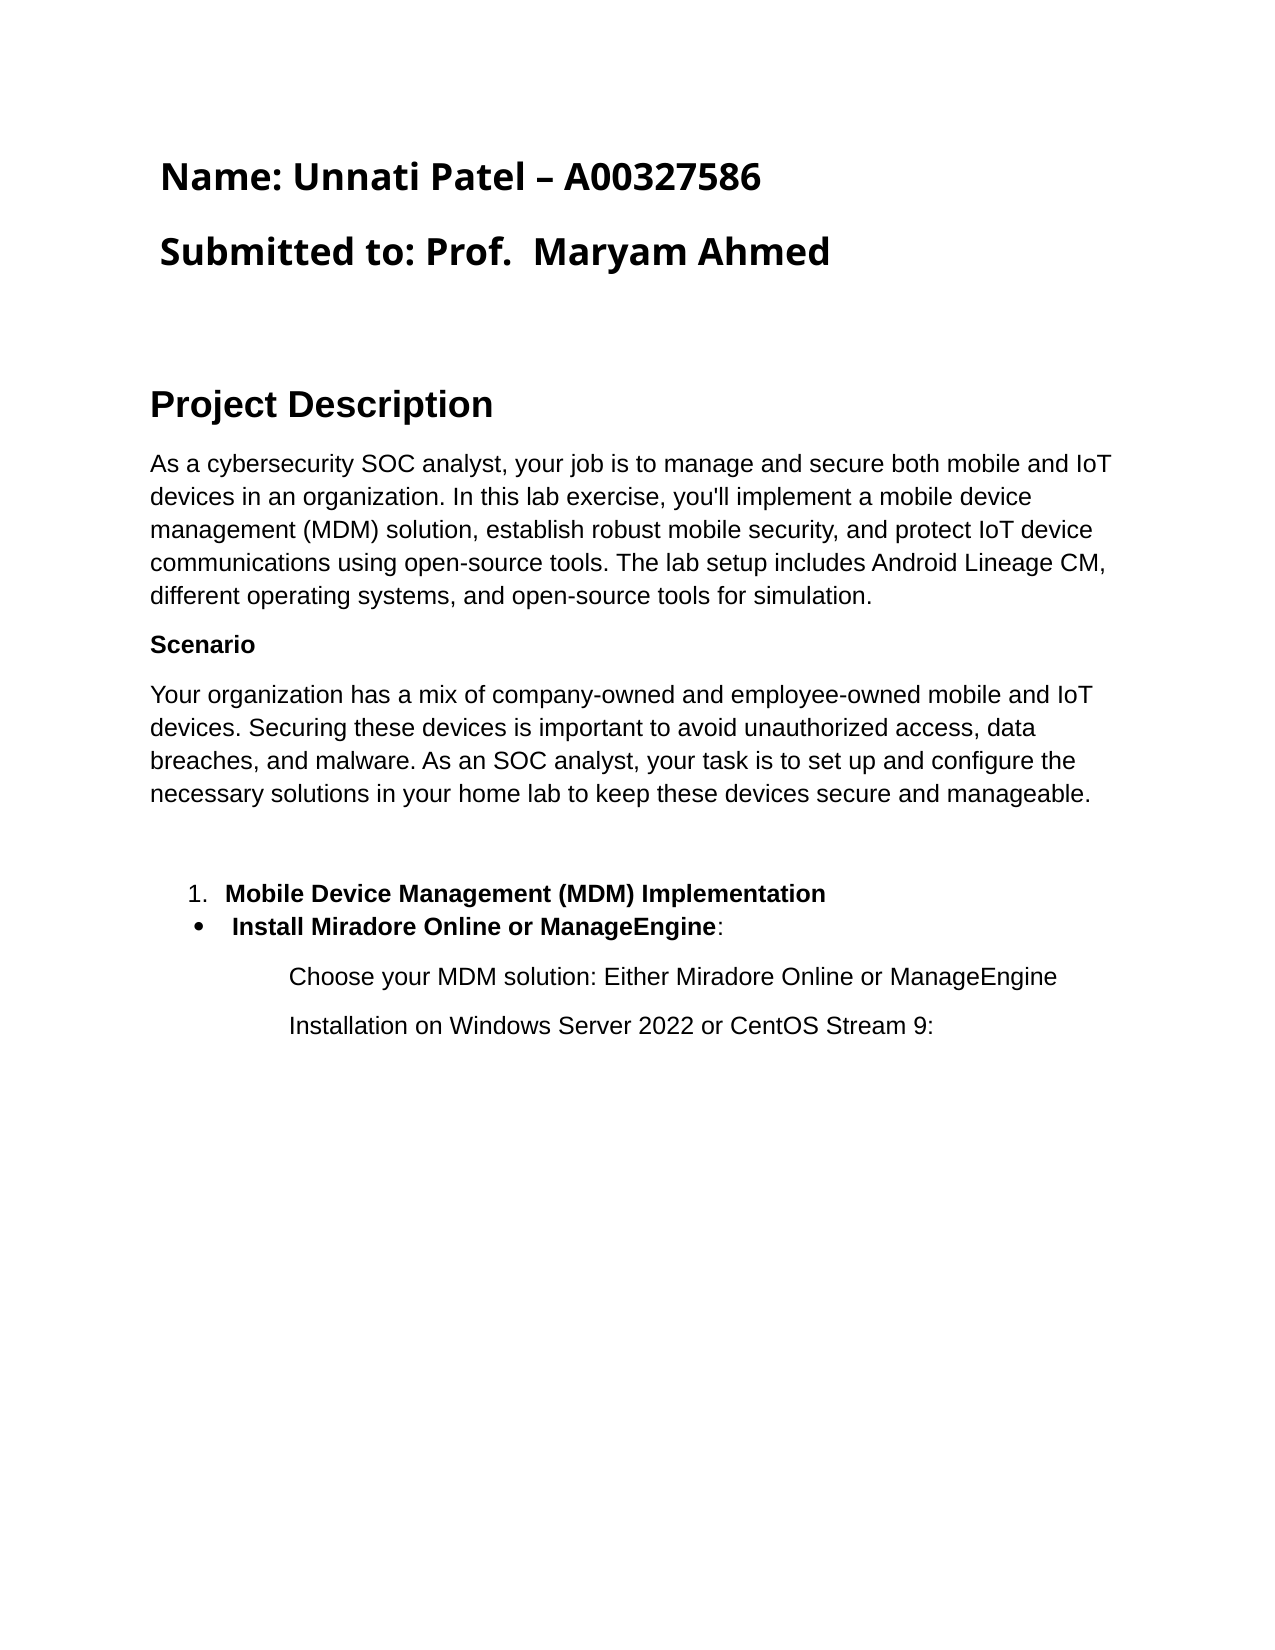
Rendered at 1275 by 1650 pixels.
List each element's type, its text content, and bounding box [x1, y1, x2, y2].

text Installation on Windows Server 2022 or CentOS Stream 9: [150, 1011, 1125, 1040]
text Project Description [150, 382, 1125, 426]
list Install Miradore Online or ManageEngine: [194, 912, 1125, 941]
text Submitted to: Prof. Maryam Ahmed [150, 225, 1125, 276]
text Your organization has a mix of company-owned and employee-owned mobile and IoT devices. Securing these devices is important to avoid unauthorized access, data breaches, and malware. As an SOC analyst, your task is to set up and configure the necessary solutions in your home lab to keep these devices secure and manageable. [150, 680, 1125, 808]
text As a cybersecurity SOC analyst, your job is to manage and secure both mobile and IoT devices in an organization. In this lab exercise, you'll implement a mobile device management (MDM) solution, establish robust mobile security, and protect IoT device communications using open-source tools. The lab setup includes Android Lineage CM, different operating systems, and open-source tools for simulation. [150, 449, 1125, 609]
text Scenario [150, 631, 1125, 659]
list Mobile Device Management (MDM) Implementation [187, 879, 1125, 907]
text Name: Unnati Patel – A00327586 [150, 150, 1125, 201]
text Choose your MDM solution: Either Miradore Online or ManageEngine [150, 961, 1125, 990]
